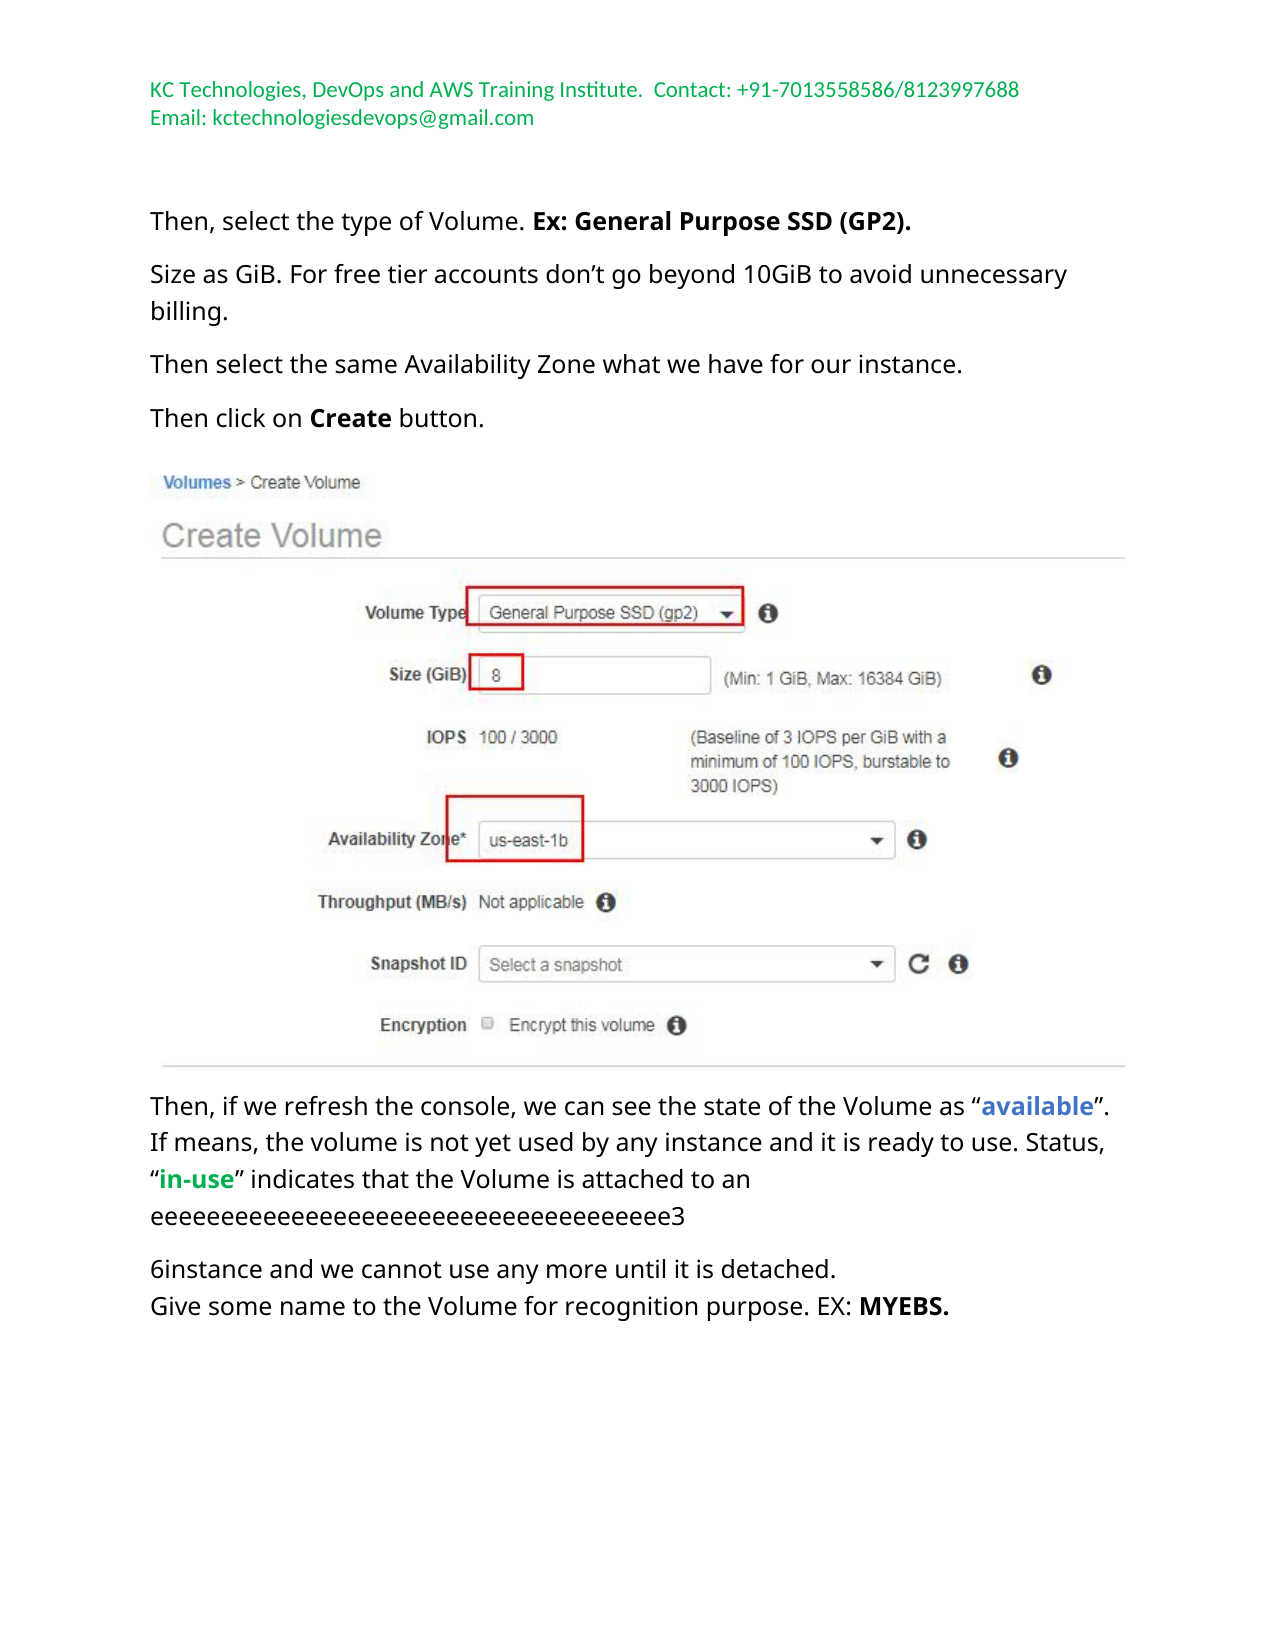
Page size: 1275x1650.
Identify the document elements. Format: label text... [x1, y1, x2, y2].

picture [150, 453, 1125, 1070]
text Then select the same Availability Zone what we have for our instance. [150, 347, 1125, 381]
text Then, if we refresh the console, we can see the state of the Volume as “available”. If means, the volume is not yet used by any instance and it is ready to use. Status, “in-use” indicates that the Volume is attached to an eeeeeeeeeeeeeeeeeeeeeeeeeeeeeeeeeeeee3 [150, 1088, 1125, 1232]
text 6instance and we cannot use any more until it is detached. Give some name to the Volume for recognition purpose. EX: MYEBS. [150, 1252, 1125, 1323]
text Size as GiB. For free tier accounts don’t go beyond 10GiB to avoid unnecessary billing. [150, 257, 1125, 328]
text Then, select the type of Volume. Ex: General Purpose SSD (GP2). [150, 203, 1125, 237]
text Then click on Create button. [150, 401, 1125, 434]
